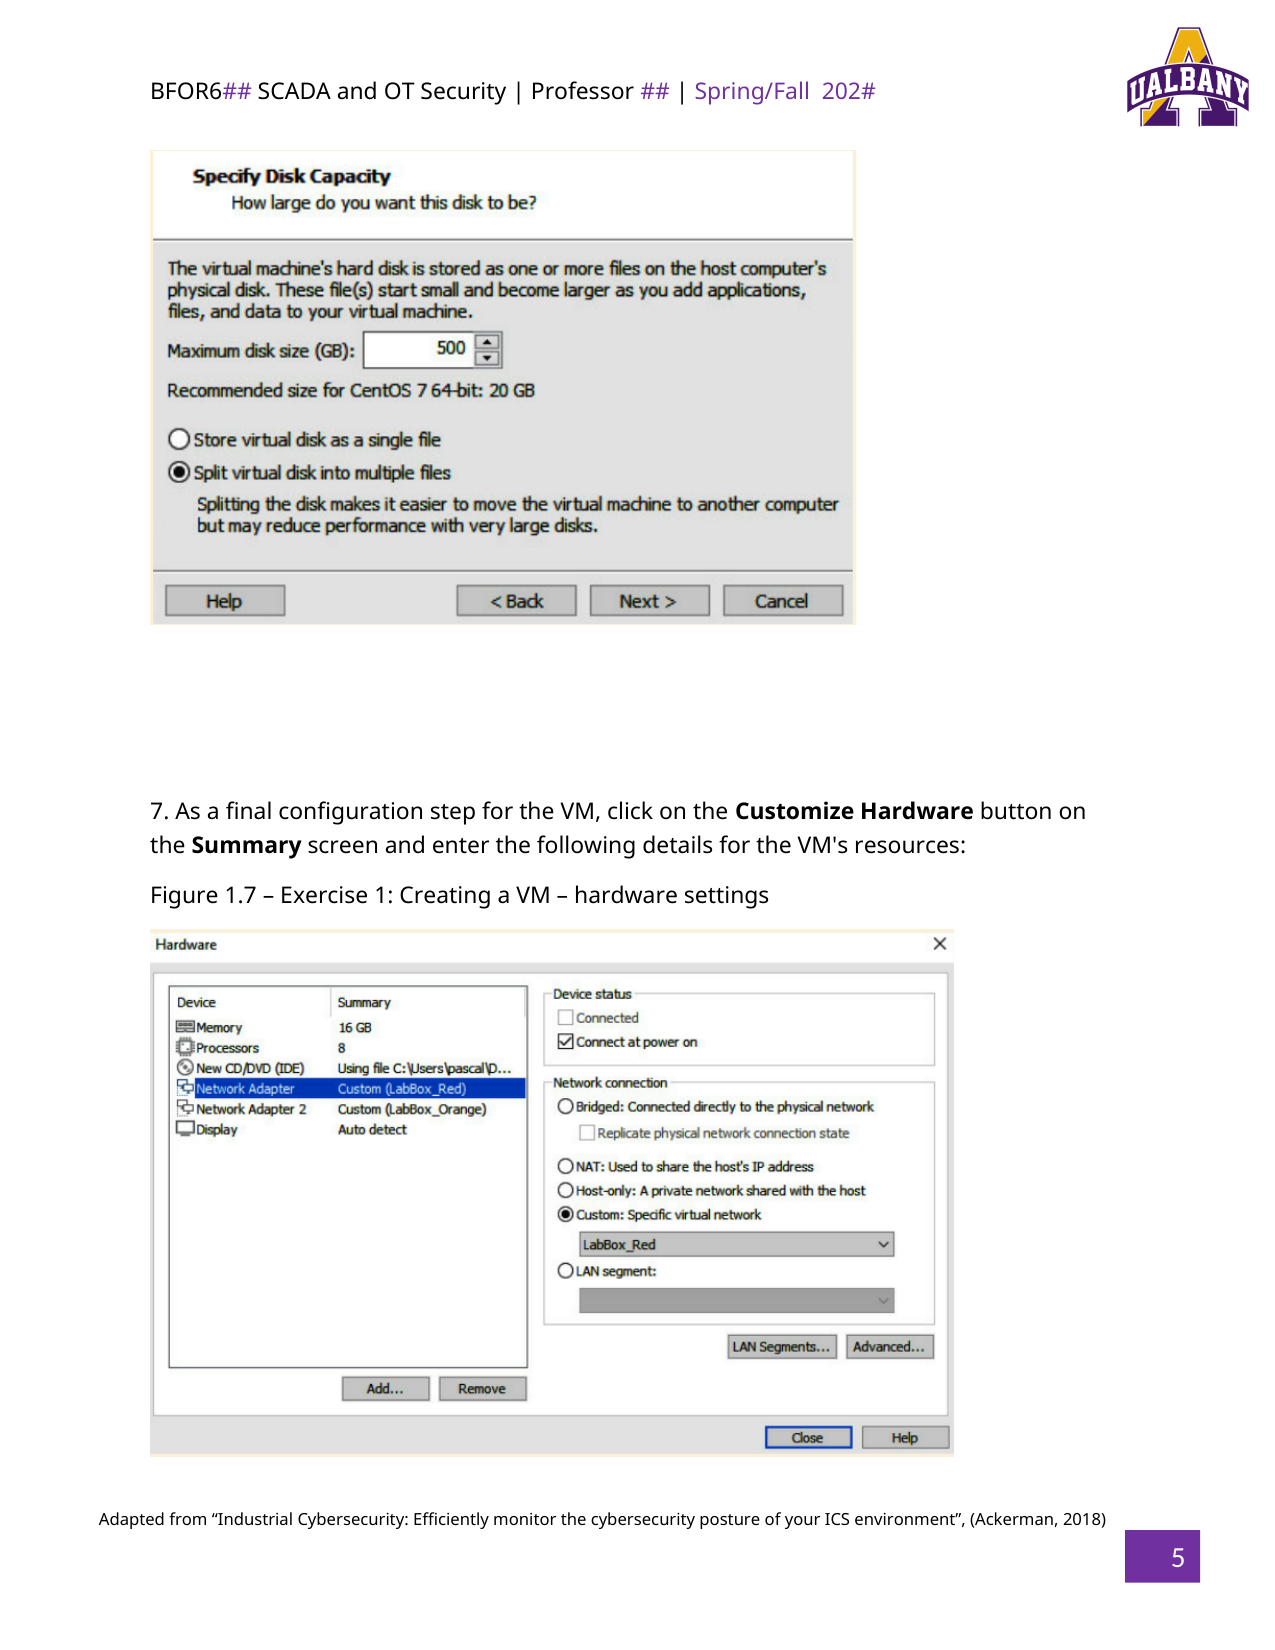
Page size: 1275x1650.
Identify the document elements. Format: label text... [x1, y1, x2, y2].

text 7. As a final configuration step for the VM, click on the Customize Hardware button on the Summary screen and enter the following details for the VM's resources: [150, 795, 1125, 860]
picture [1126, 26, 1249, 127]
text Figure 1.7 – Exercise 1: Creating a VM – hardware settings [150, 879, 1125, 911]
picture [150, 150, 857, 625]
picture [150, 929, 955, 1457]
